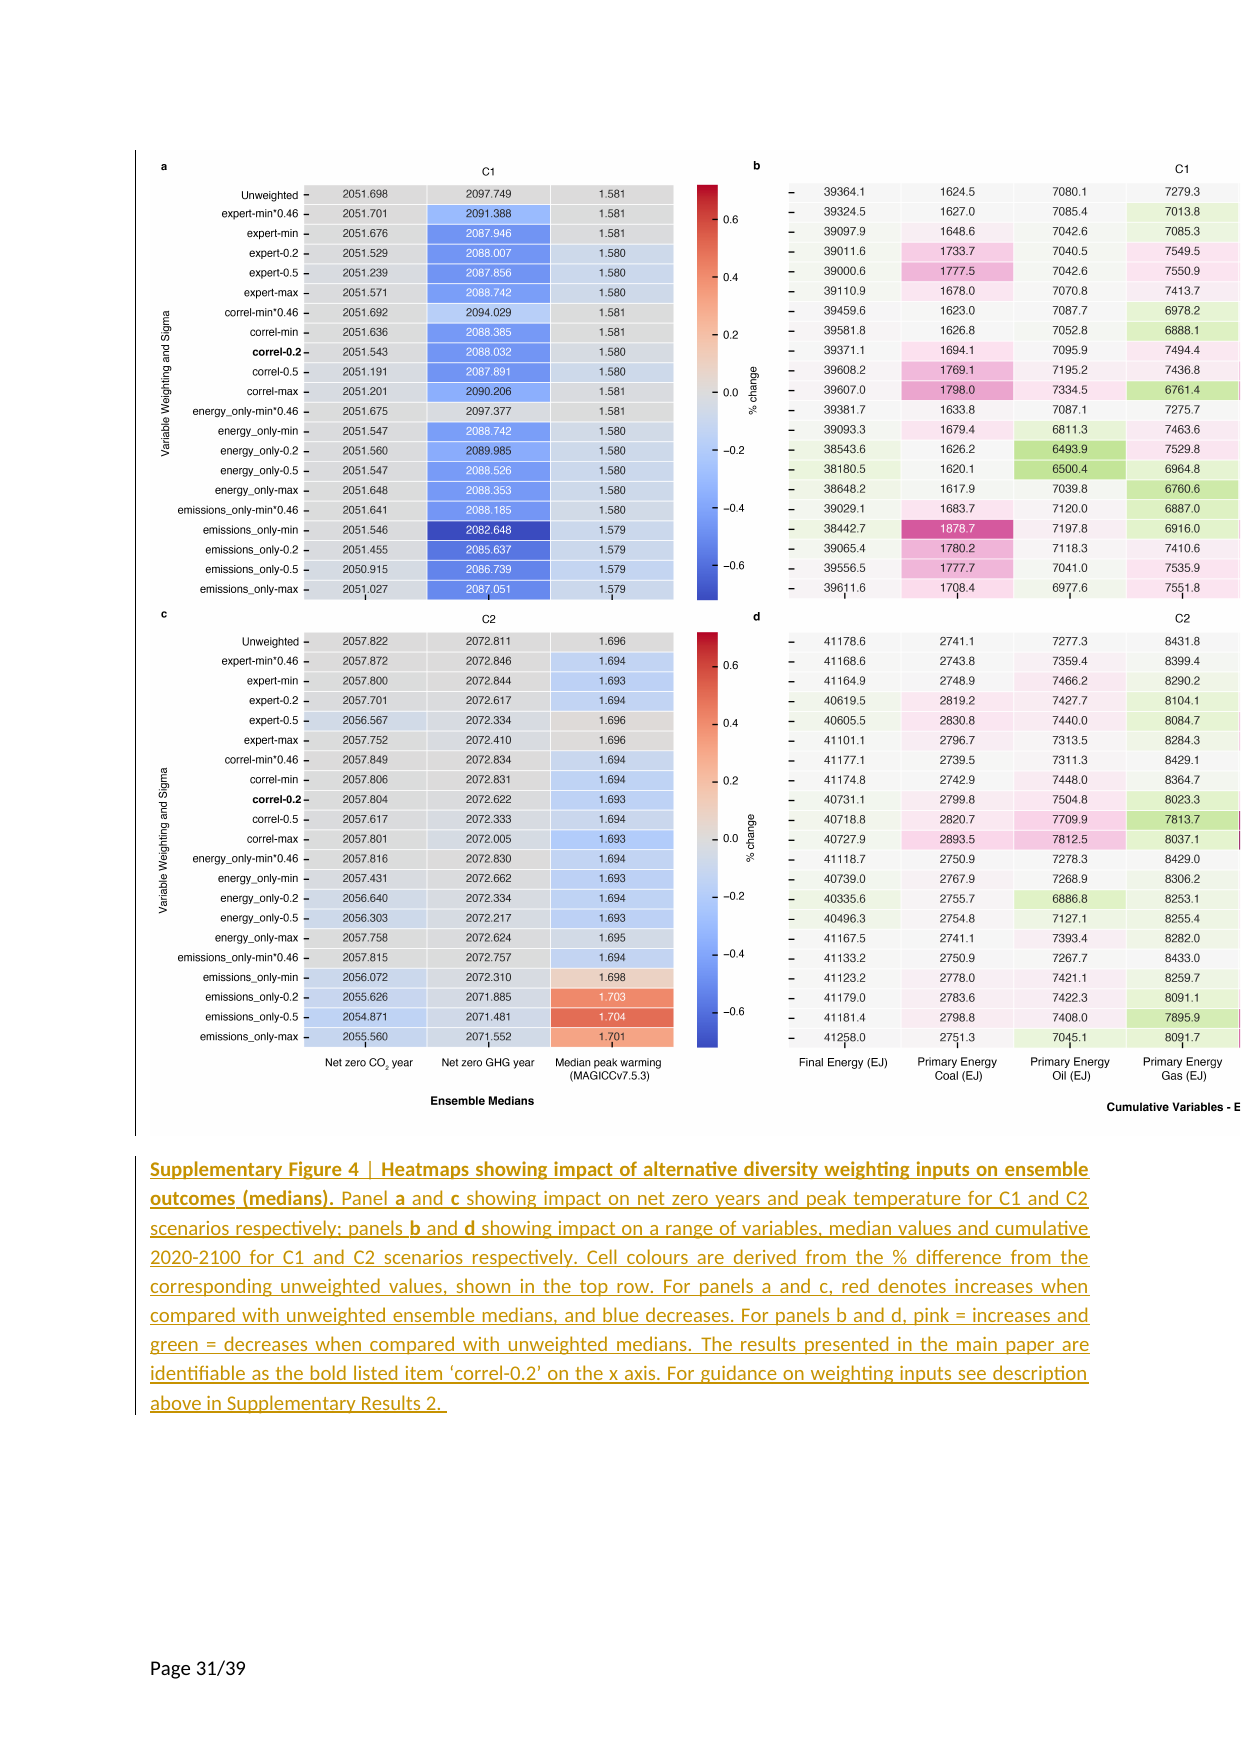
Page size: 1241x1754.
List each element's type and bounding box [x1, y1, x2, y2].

picture [150, 150, 1241, 1136]
